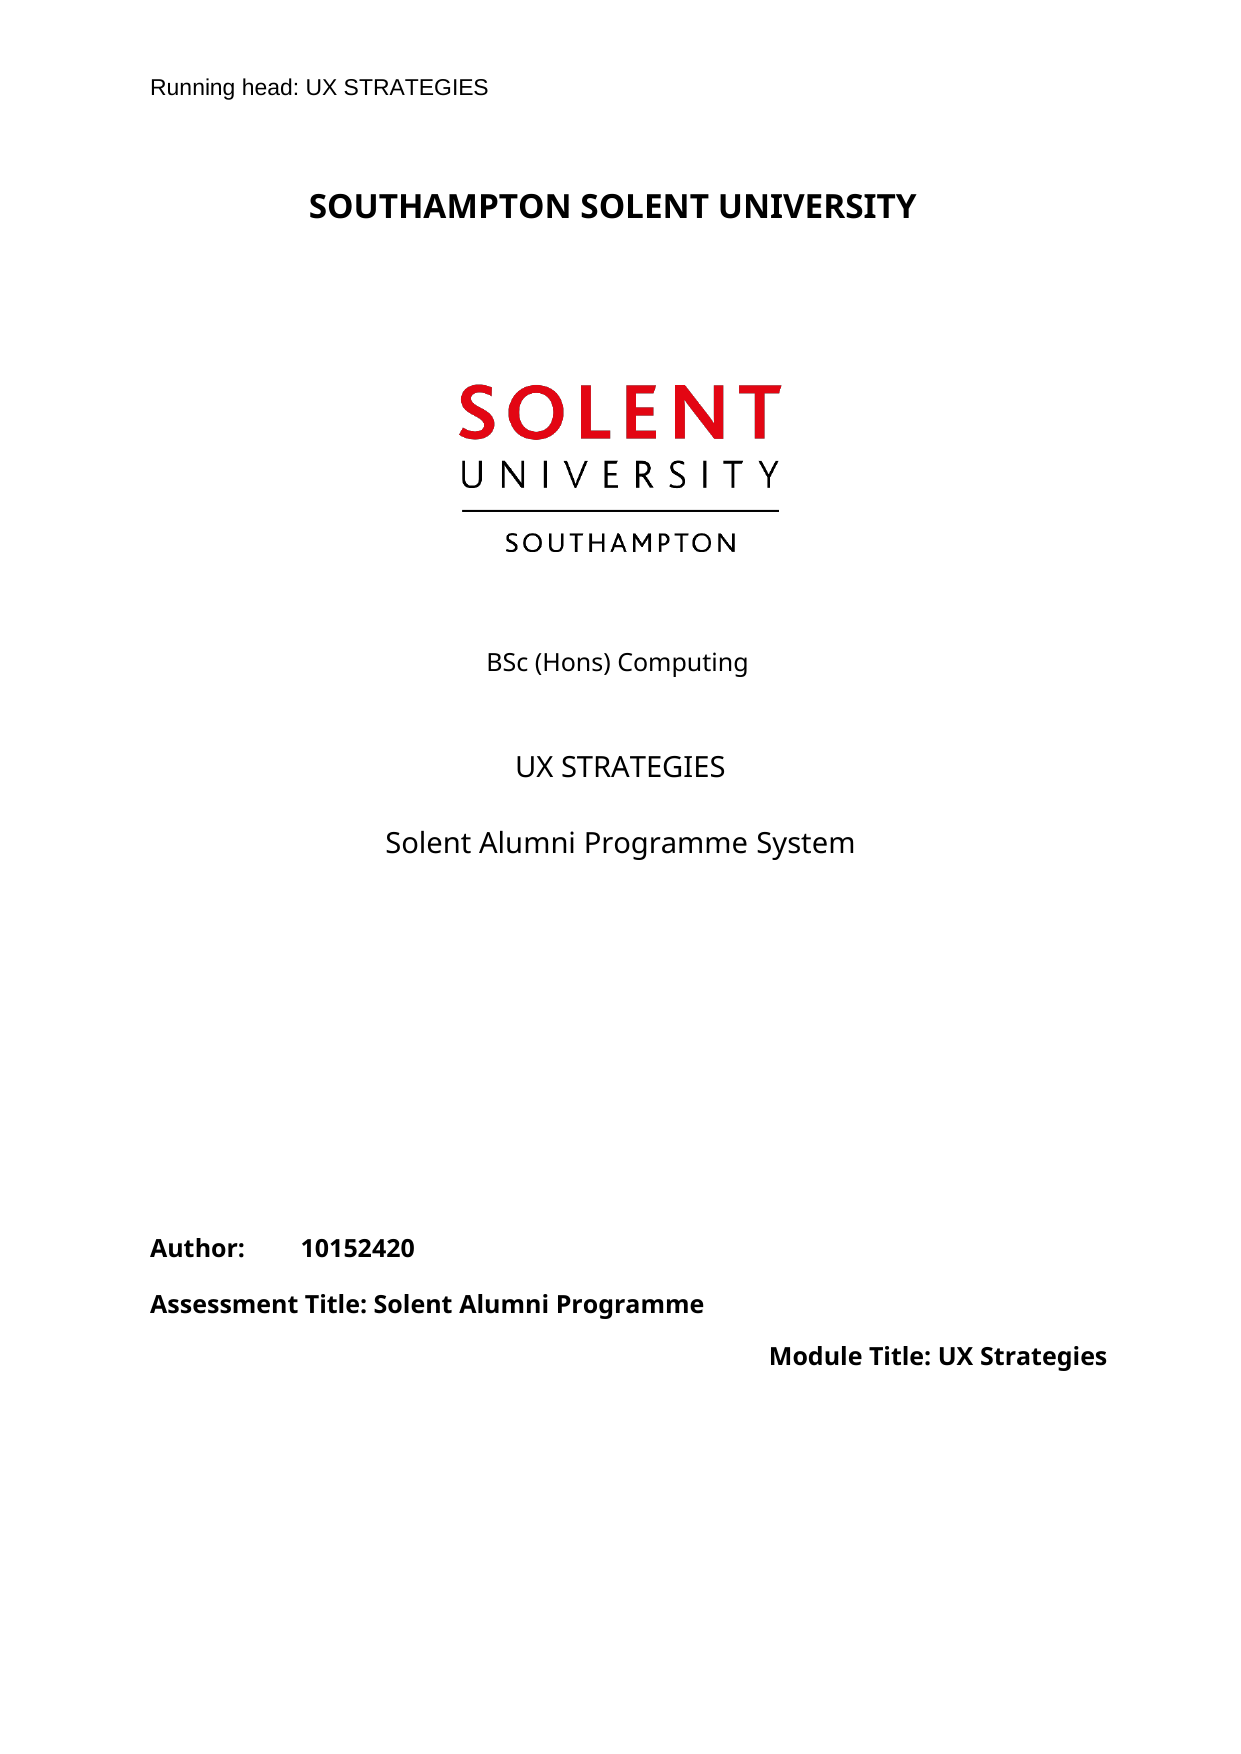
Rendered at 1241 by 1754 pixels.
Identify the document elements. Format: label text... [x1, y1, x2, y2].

picture [456, 382, 784, 556]
text Author: 10152420 [150, 1230, 1090, 1264]
